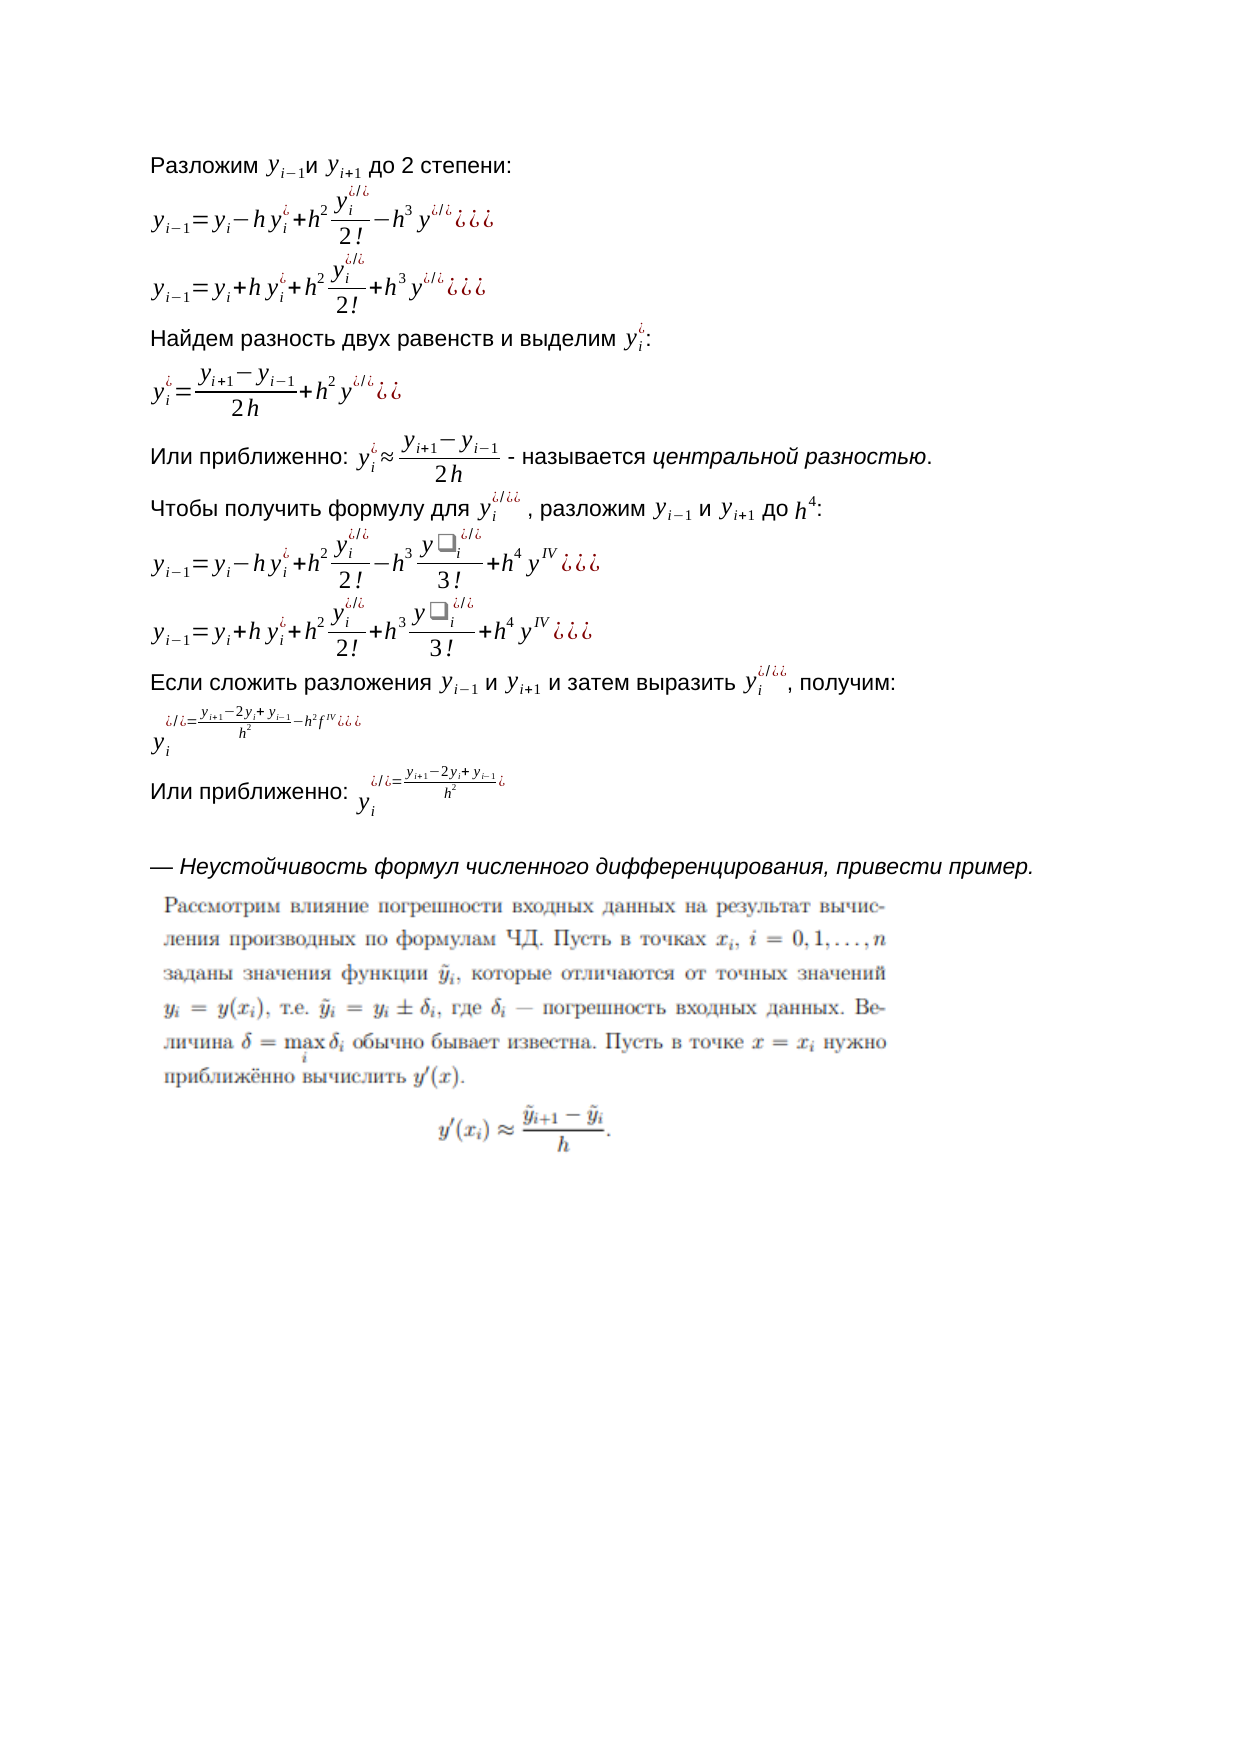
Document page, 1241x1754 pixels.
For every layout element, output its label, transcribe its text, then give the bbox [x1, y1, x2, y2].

text — Неустойчивость формул численного дифференцирования, привести пример. [150, 853, 1090, 879]
picture [150, 883, 911, 1166]
text Или приближенно: - называется центральной разностью. [150, 425, 1090, 488]
text Если сложить разложения и и затем выразить , получим: [150, 666, 1090, 699]
text Найдем разность двух равенств и выделим : [150, 322, 1090, 355]
text Разложим и до 2 степени: [150, 150, 1090, 181]
text Или приближенно: [150, 763, 1090, 819]
text Чтобы получить формулу для , разложим и до : [150, 492, 1090, 525]
